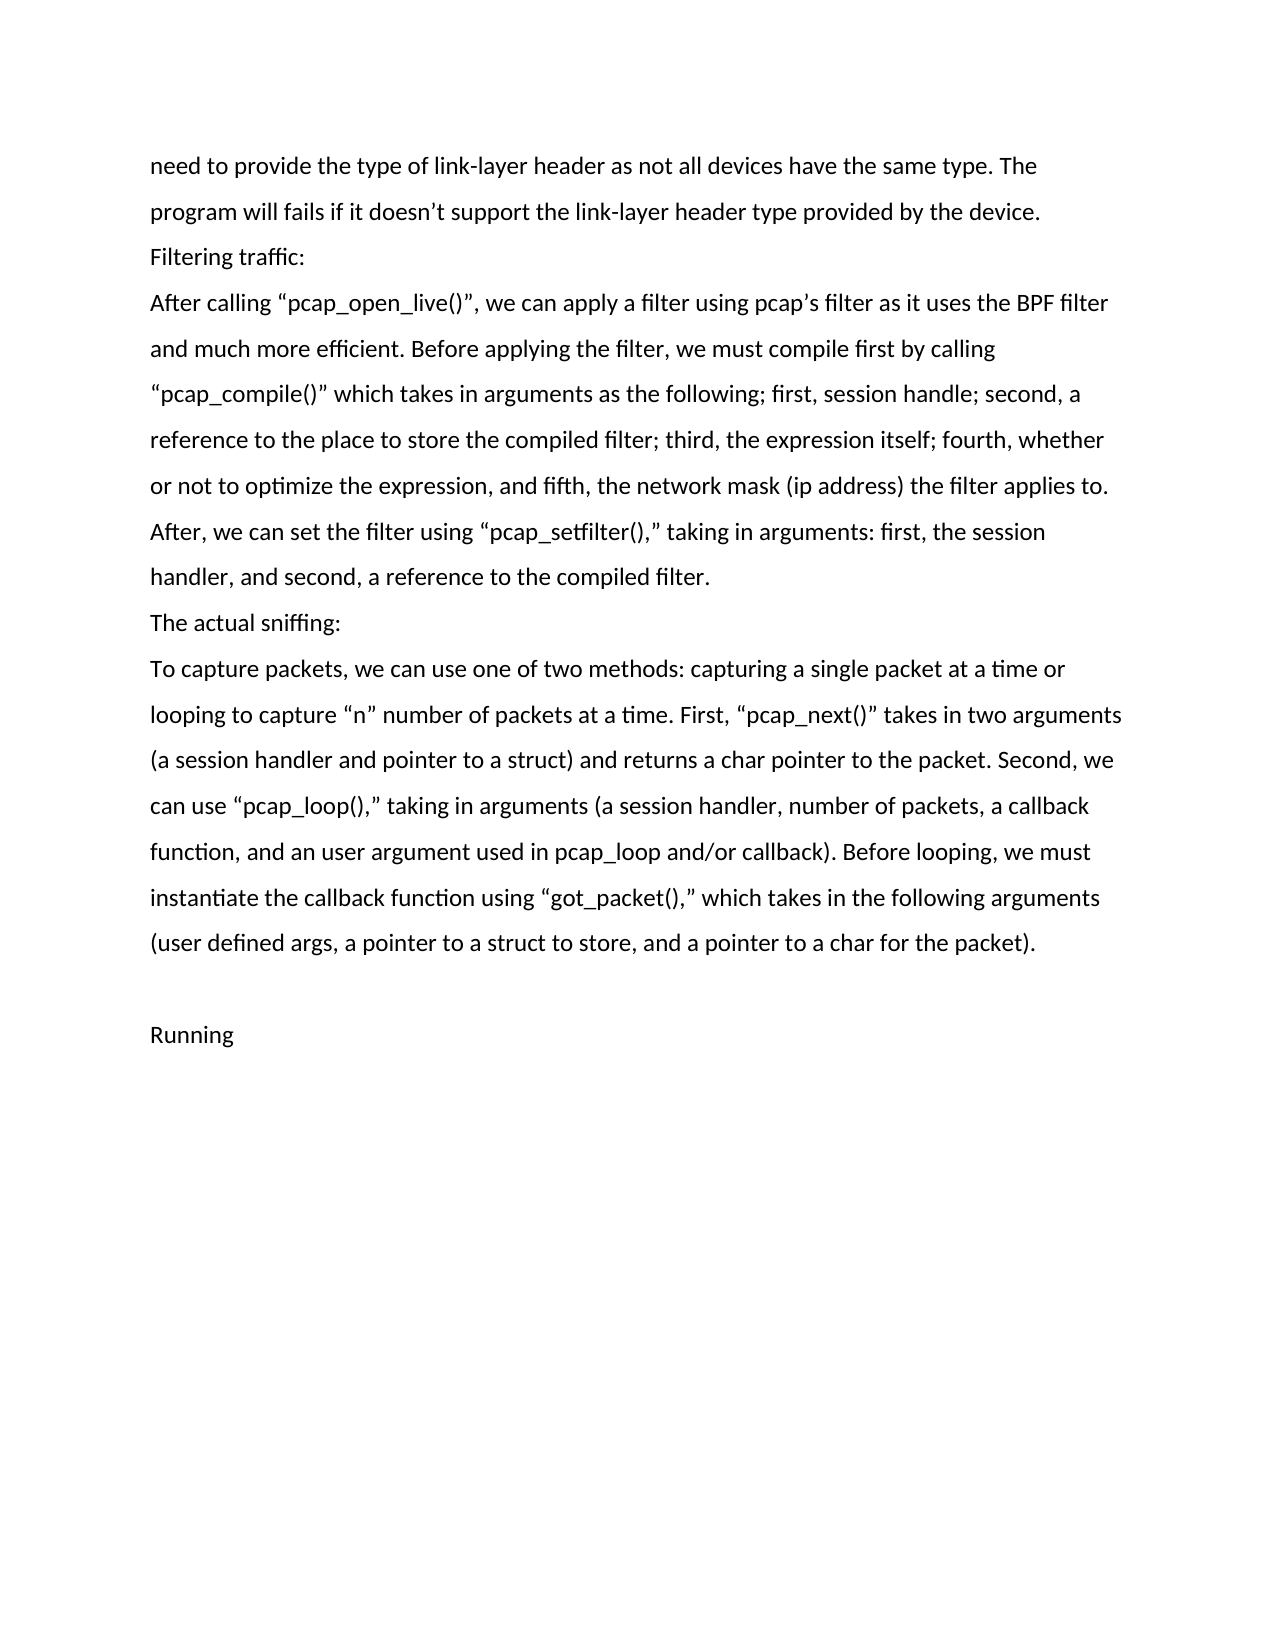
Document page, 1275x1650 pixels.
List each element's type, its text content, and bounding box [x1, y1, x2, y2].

text After calling “pcap_open_live()”, we can apply a filter using pcap’s filter as it uses the BPF filter and much more efficient. Before applying the filter, we must compile first by calling “pcap_compile()” which takes in arguments as the following; first, session handle; second, a reference to the place to store the compiled filter; third, the expression itself; fourth, whether or not to optimize the expression, and fifth, the network mask (ip address) the filter applies to. After, we can set the filter using “pcap_setfilter(),” taking in arguments: first, the session handler, and second, a reference to the compiled filter. [150, 287, 1125, 592]
text To capture packets, we can use one of two methods: capturing a single packet at a time or looping to capture “n” number of packets at a time. First, “pcap_next()” takes in two arguments (a session handler and pointer to a struct) and returns a char pointer to the packet. Second, we can use “pcap_loop(),” taking in arguments (a session handler, number of packets, a callback function, and an user argument used in pcap_loop and/or callback). Before looping, we must instantiate the callback function using “got_packet(),” which takes in the following arguments (user defined args, a pointer to a struct to store, and a pointer to a char for the packet). [150, 653, 1125, 958]
text The actual sniffing: [150, 607, 1125, 638]
text Running [150, 1019, 1125, 1049]
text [150, 150, 1125, 226]
text Filtering traffic: [150, 241, 1125, 272]
